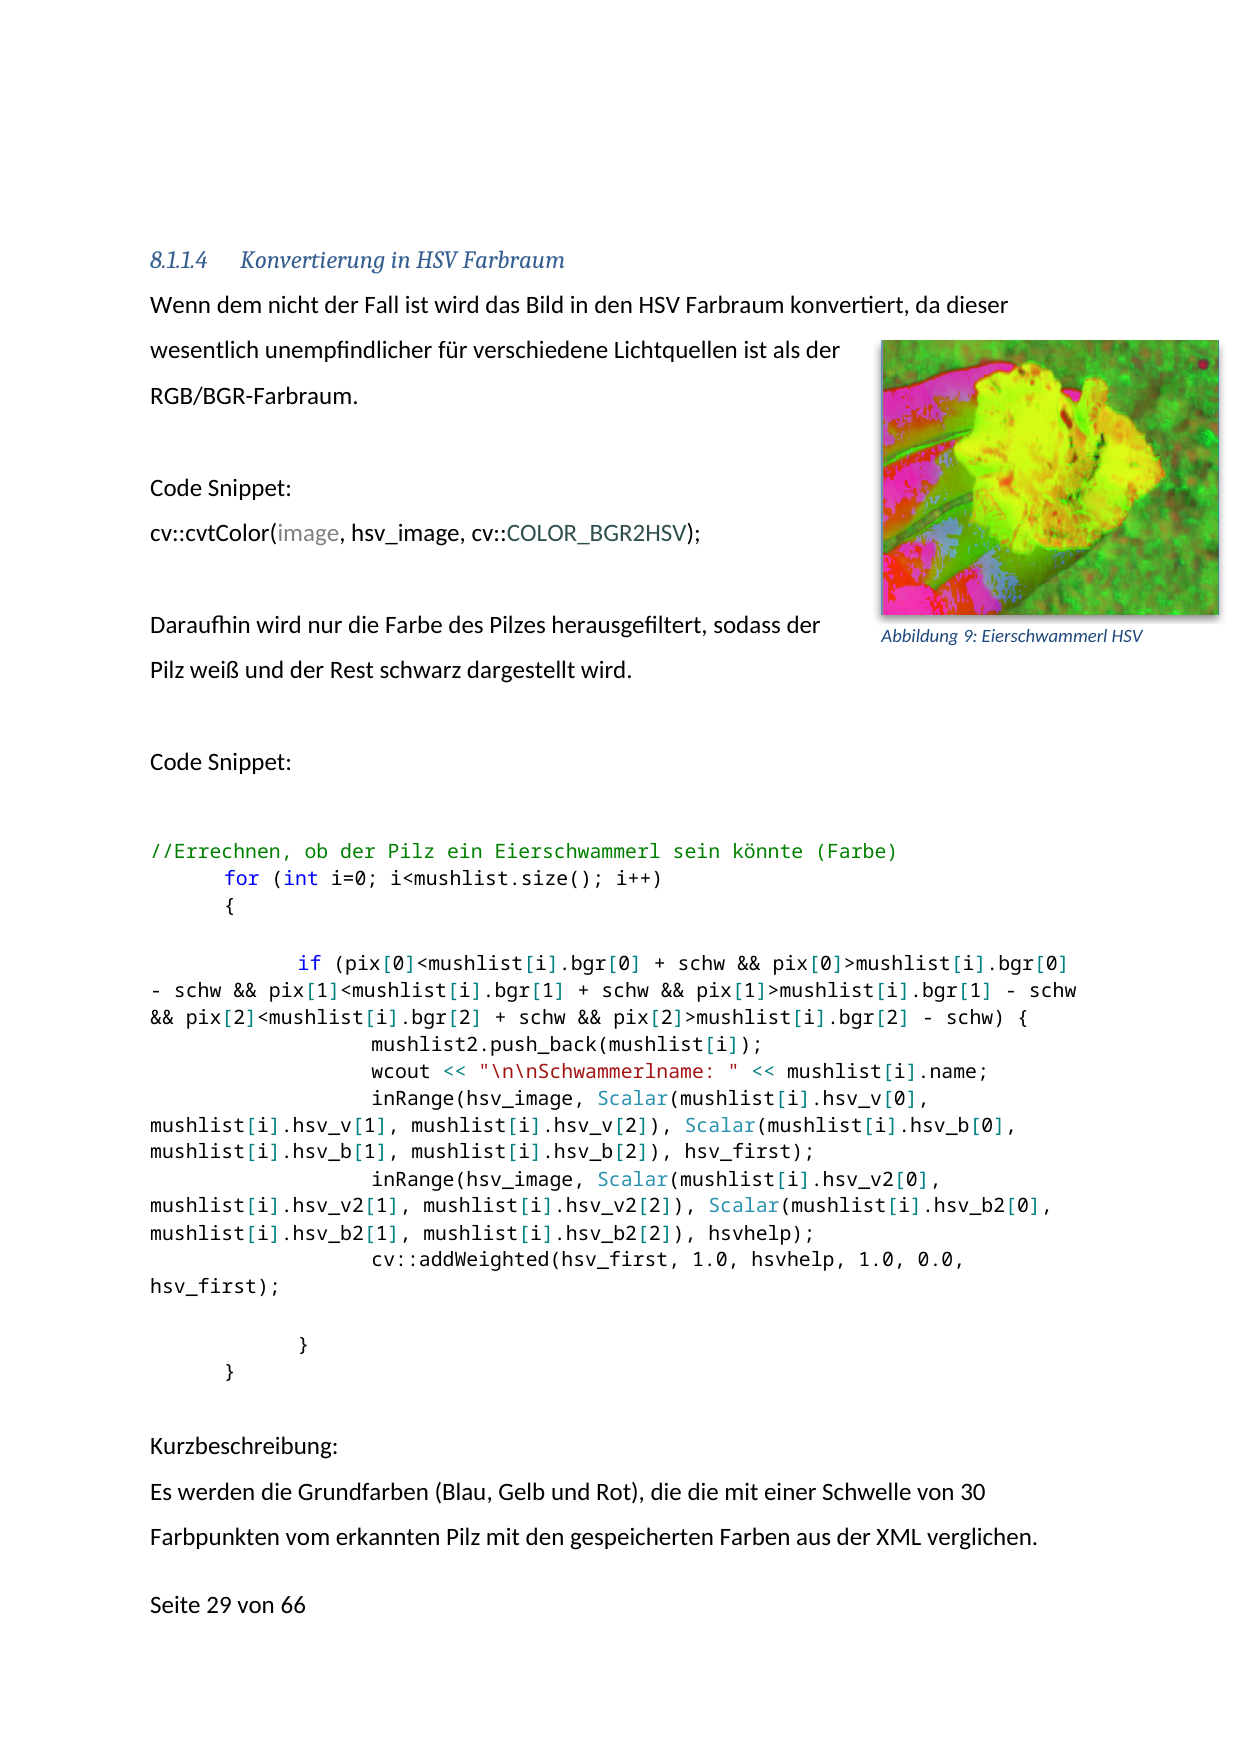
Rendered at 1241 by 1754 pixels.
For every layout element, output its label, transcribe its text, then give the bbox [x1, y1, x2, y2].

text cv::addWeighted(hsv_first, 1.0, hsvhelp, 1.0, 0.0, hsv_first); [150, 1246, 1090, 1300]
picture [881, 340, 1219, 615]
text for (int i=0; i<mushlist.size(); i++) [150, 864, 1090, 891]
subtitle Konvertierung in HSV Farbraum [150, 246, 1090, 274]
text } [150, 1357, 1090, 1384]
text Wenn dem nicht der Fall ist wird das Bild in den HSV Farbraum konvertiert, da dieser wesentlich unempfindlicher für verschiedene Lichtquellen ist als der RGB/BGR-Farbraum. [150, 289, 1090, 411]
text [150, 1476, 1090, 1552]
text } [150, 1330, 1090, 1357]
text { [150, 891, 1090, 918]
text Code Snippet: [150, 746, 1090, 777]
text mushlist2.push_back(mushlist[i]); [150, 1030, 1090, 1057]
text Daraufhin wird nur die Farbe des Pilzes herausgefiltert, sodass der Pilz weiß und der Rest schwarz dargestellt wird. [150, 609, 1090, 685]
text cv::cvtColor(image, hsv_image, cv::COLOR_BGR2HSV); [150, 517, 874, 548]
text inRange(hsv_image, Scalar(mushlist[i].hsv_v[0], mushlist[i].hsv_v[1], mushlist[i].hsv_v[2]), Scalar(mushlist[i].hsv_b[0], mushlist[i].hsv_b[1], mushlist[i].hsv_b[2]), hsv_first); [150, 1084, 1090, 1165]
text //Errechnen, ob der Pilz ein Eierschwammerl sein könnte (Farbe) [150, 837, 1090, 864]
text inRange(hsv_image, Scalar(mushlist[i].hsv_v2[0], mushlist[i].hsv_v2[1], mushlist[i].hsv_v2[2]), Scalar(mushlist[i].hsv_b2[0], mushlist[i].hsv_b2[1], mushlist[i].hsv_b2[2]), hsvhelp); [150, 1165, 1090, 1246]
text wcout << "\n\nSchwammerlname: " << mushlist[i].name; [150, 1057, 1090, 1084]
text Kurzbeschreibung: [150, 1430, 1090, 1460]
text Code Snippet: [150, 472, 874, 502]
text if (pix[0]<mushlist[i].bgr[0] + schw && pix[0]>mushlist[i].bgr[0] - schw && pix[1]<mushlist[i].bgr[1] + schw && pix[1]>mushlist[i].bgr[1] - schw && pix[2]<mushlist[i].bgr[2] + schw && pix[2]>mushlist[i].bgr[2] - schw) { [150, 949, 1090, 1030]
